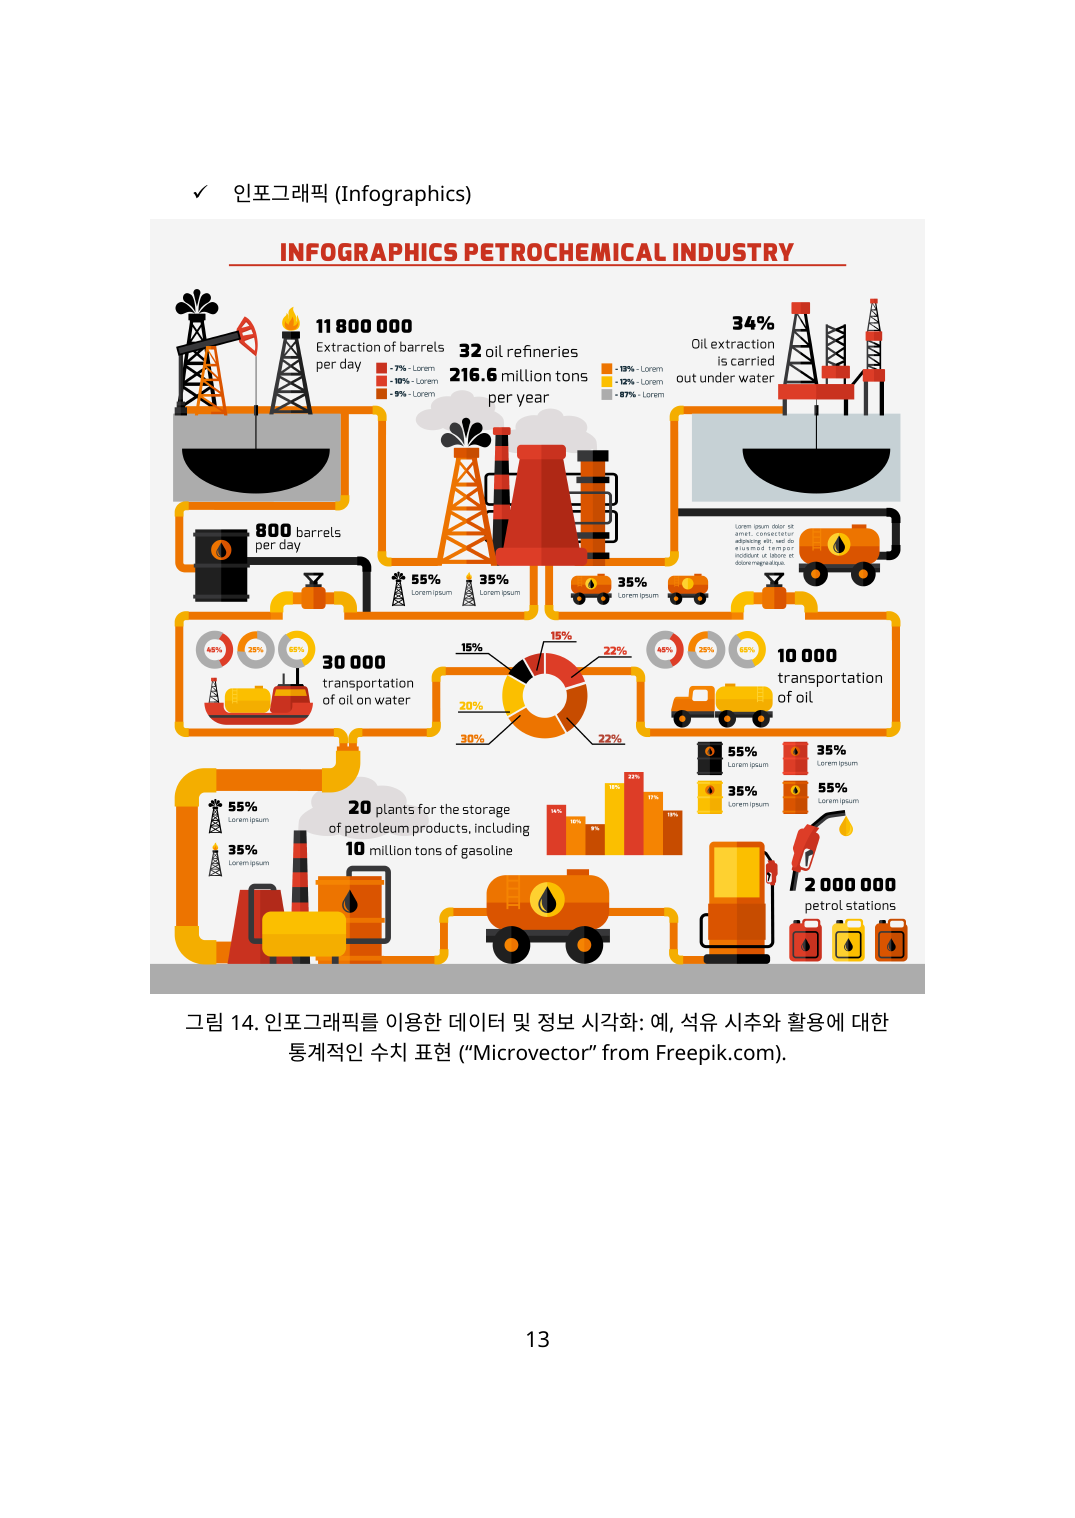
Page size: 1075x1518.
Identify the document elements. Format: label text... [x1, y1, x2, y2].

picture [150, 219, 925, 994]
text 그림 14. 인포그래픽를 이용한 데이터 및 정보 시각화: 예, 석유 시추와 활용에 대한 통계적인 수치 표현 (“Microvector” from Freepik.com). [150, 1006, 925, 1067]
list 인포그래픽 (Infographics) [192, 177, 925, 207]
